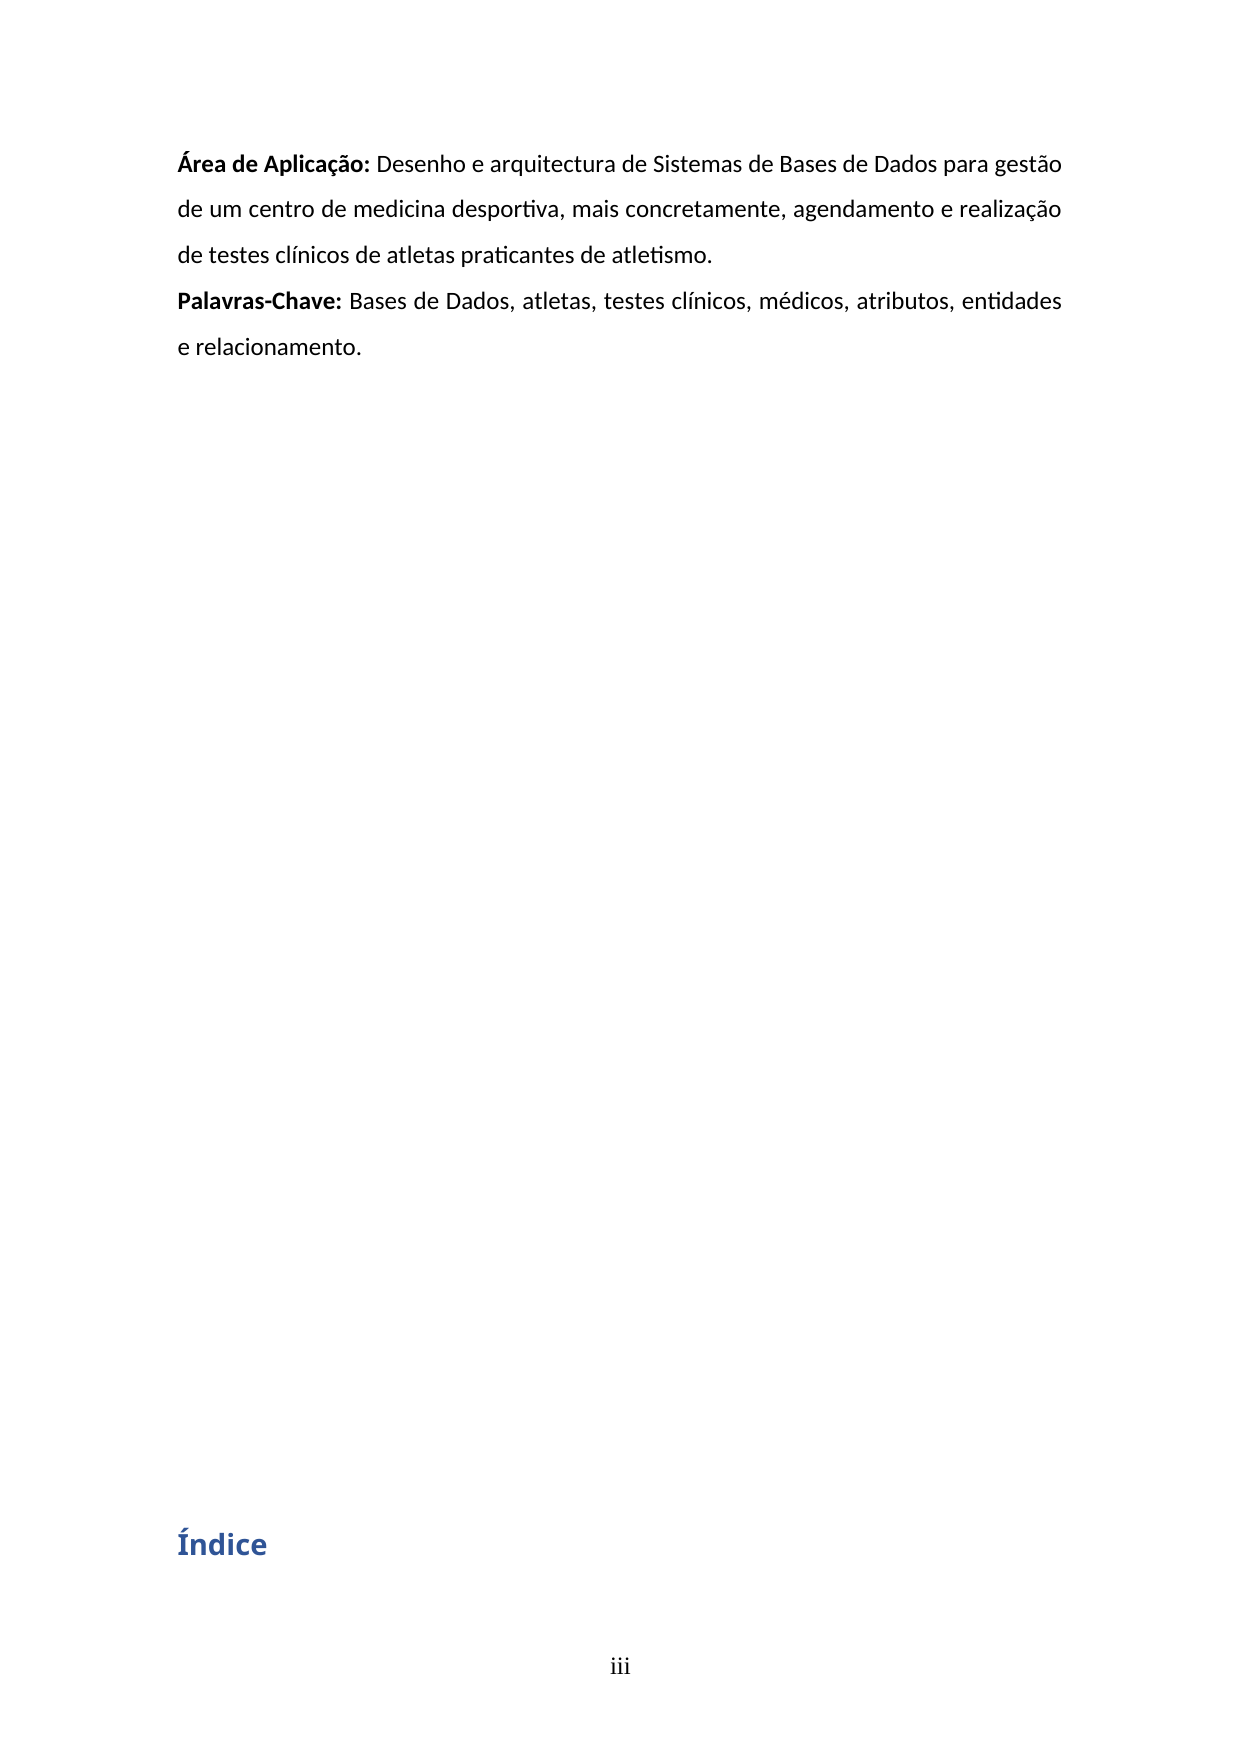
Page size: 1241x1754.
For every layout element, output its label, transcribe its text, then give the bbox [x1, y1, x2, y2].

text Palavras-Chave: Bases de Dados, atletas, testes clínicos, médicos, atributos, entidades e relacionamento. [177, 285, 1063, 361]
text Área de Aplicação: Desenho e arquitectura de Sistemas de Bases de Dados para gestão de um centro de medicina desportiva, mais concretamente, agendamento e realização de testes clínicos de atletas praticantes de atletismo. [177, 148, 1063, 270]
subtitle Índice [177, 1524, 1063, 1563]
